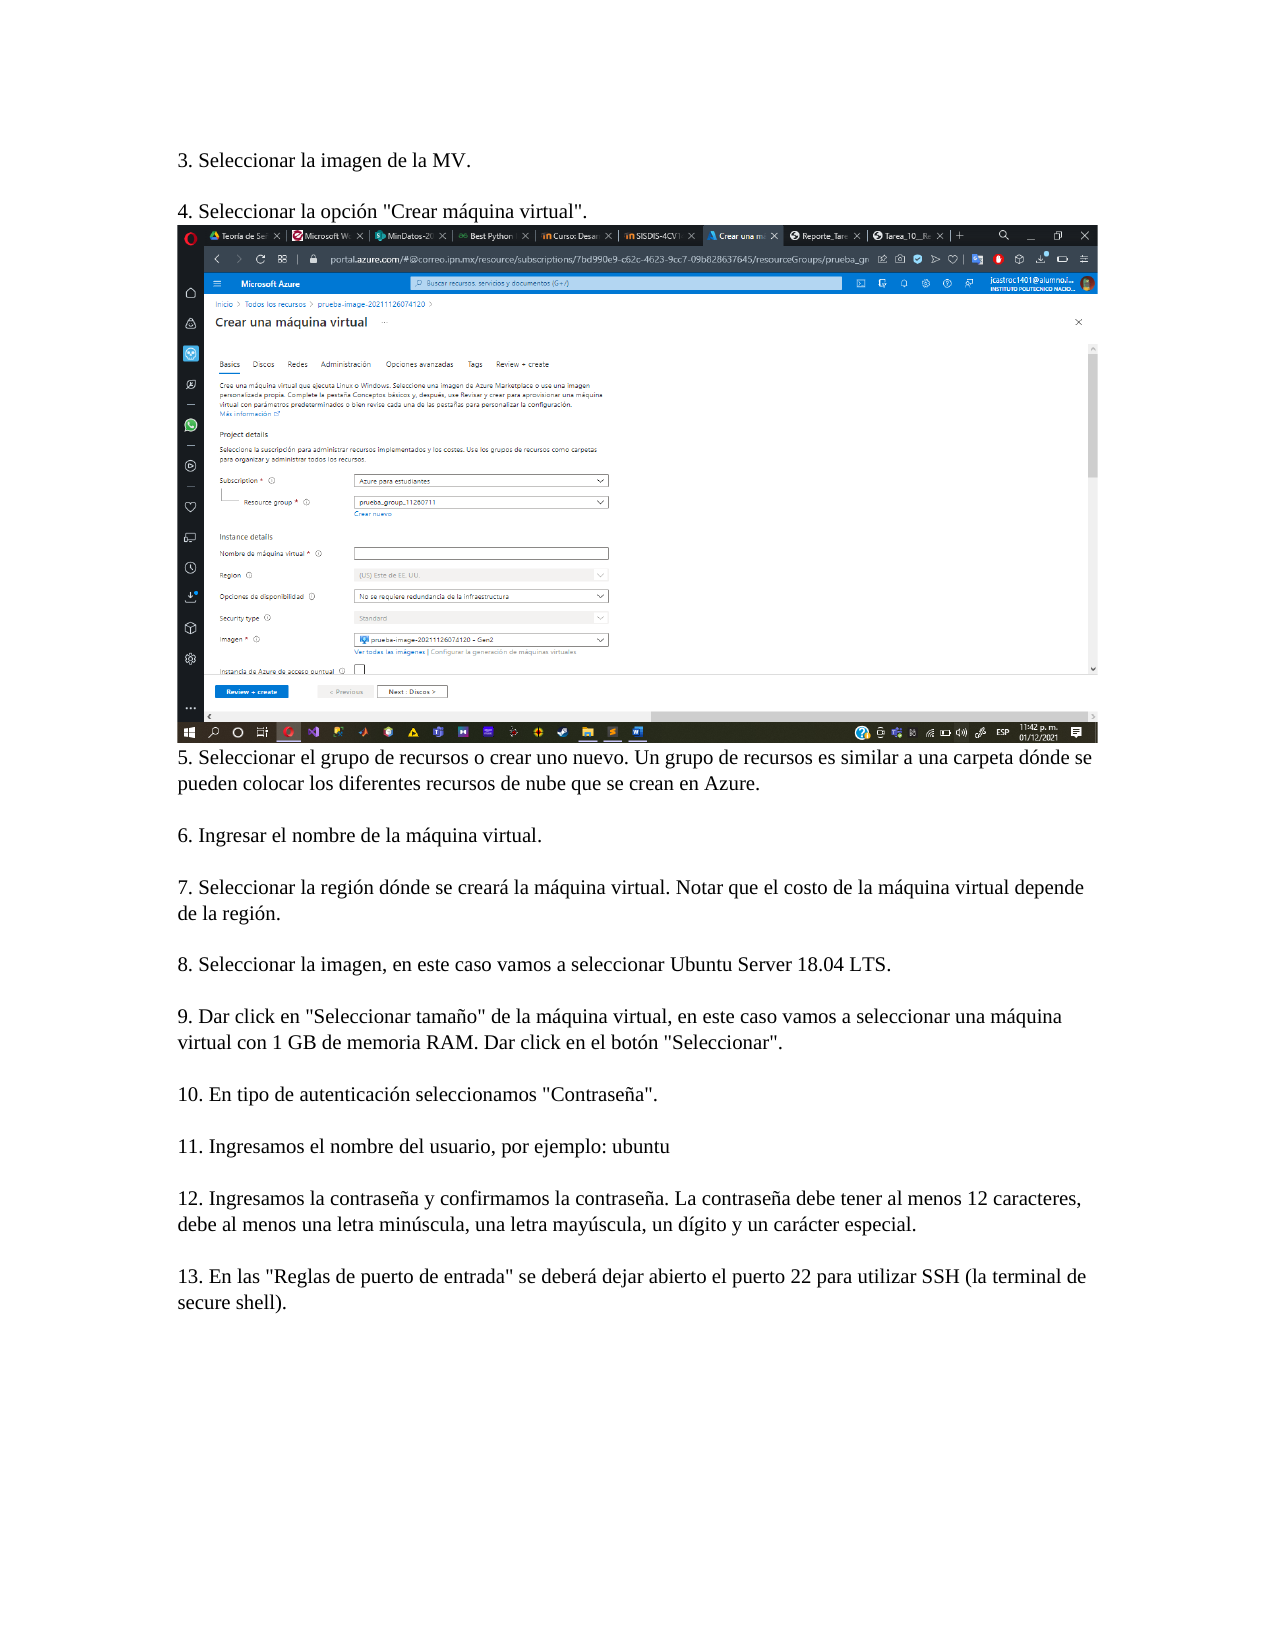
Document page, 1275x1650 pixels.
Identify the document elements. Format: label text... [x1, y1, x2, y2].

text 3. Seleccionar la imagen de la MV. 4. Seleccionar la opción "Crear máquina virtual". 5. Seleccionar el grupo de recursos o crear uno nuevo. Un grupo de recursos es similar a una carpeta dónde se pueden colocar los diferentes recursos de nube que se crean en Azure. 6. Ingresar el nombre de la máquina virtual. 7. Seleccionar la región dónde se creará la máquina virtual. Notar que el costo de la máquina virtual depende de la región. 8. Seleccionar la imagen, en este caso vamos a seleccionar Ubuntu Server 18.04 LTS. 9. Dar click en "Seleccionar tamaño" de la máquina virtual, en este caso vamos a seleccionar una máquina virtual con 1 GB de memoria RAM. Dar click en el botón "Seleccionar". 10. En tipo de autenticación seleccionamos "Contraseña". 11. Ingresamos el nombre del usuario, por ejemplo: ubuntu 12. Ingresamos la contraseña y confirmamos la contraseña. La contraseña debe tener al menos 12 caracteres, debe al menos una letra minúscula, una letra mayúscula, un dígito y un carácter especial. 13. En las "Reglas de puerto de entrada" se deberá dejar abierto el puerto 22 para utilizar SSH (la terminal de secure shell). [177, 743, 1098, 1339]
text 3. Seleccionar la imagen de la MV. 4. Seleccionar la opción "Crear máquina virtual". 5. Seleccionar el grupo de recursos o crear uno nuevo. Un grupo de recursos es similar a una carpeta dónde se pueden colocar los diferentes recursos de nube que se crean en Azure. 6. Ingresar el nombre de la máquina virtual. 7. Seleccionar la región dónde se creará la máquina virtual. Notar que el costo de la máquina virtual depende de la región. 8. Seleccionar la imagen, en este caso vamos a seleccionar Ubuntu Server 18.04 LTS. 9. Dar click en "Seleccionar tamaño" de la máquina virtual, en este caso vamos a seleccionar una máquina virtual con 1 GB de memoria RAM. Dar click en el botón "Seleccionar". 10. En tipo de autenticación seleccionamos "Contraseña". 11. Ingresamos el nombre del usuario, por ejemplo: ubuntu 12. Ingresamos la contraseña y confirmamos la contraseña. La contraseña debe tener al menos 12 caracteres, debe al menos una letra minúscula, una letra mayúscula, un dígito y un carácter especial. 13. En las "Reglas de puerto de entrada" se deberá dejar abierto el puerto 22 para utilizar SSH (la terminal de secure shell). [177, 148, 1098, 225]
picture [177, 225, 1098, 743]
